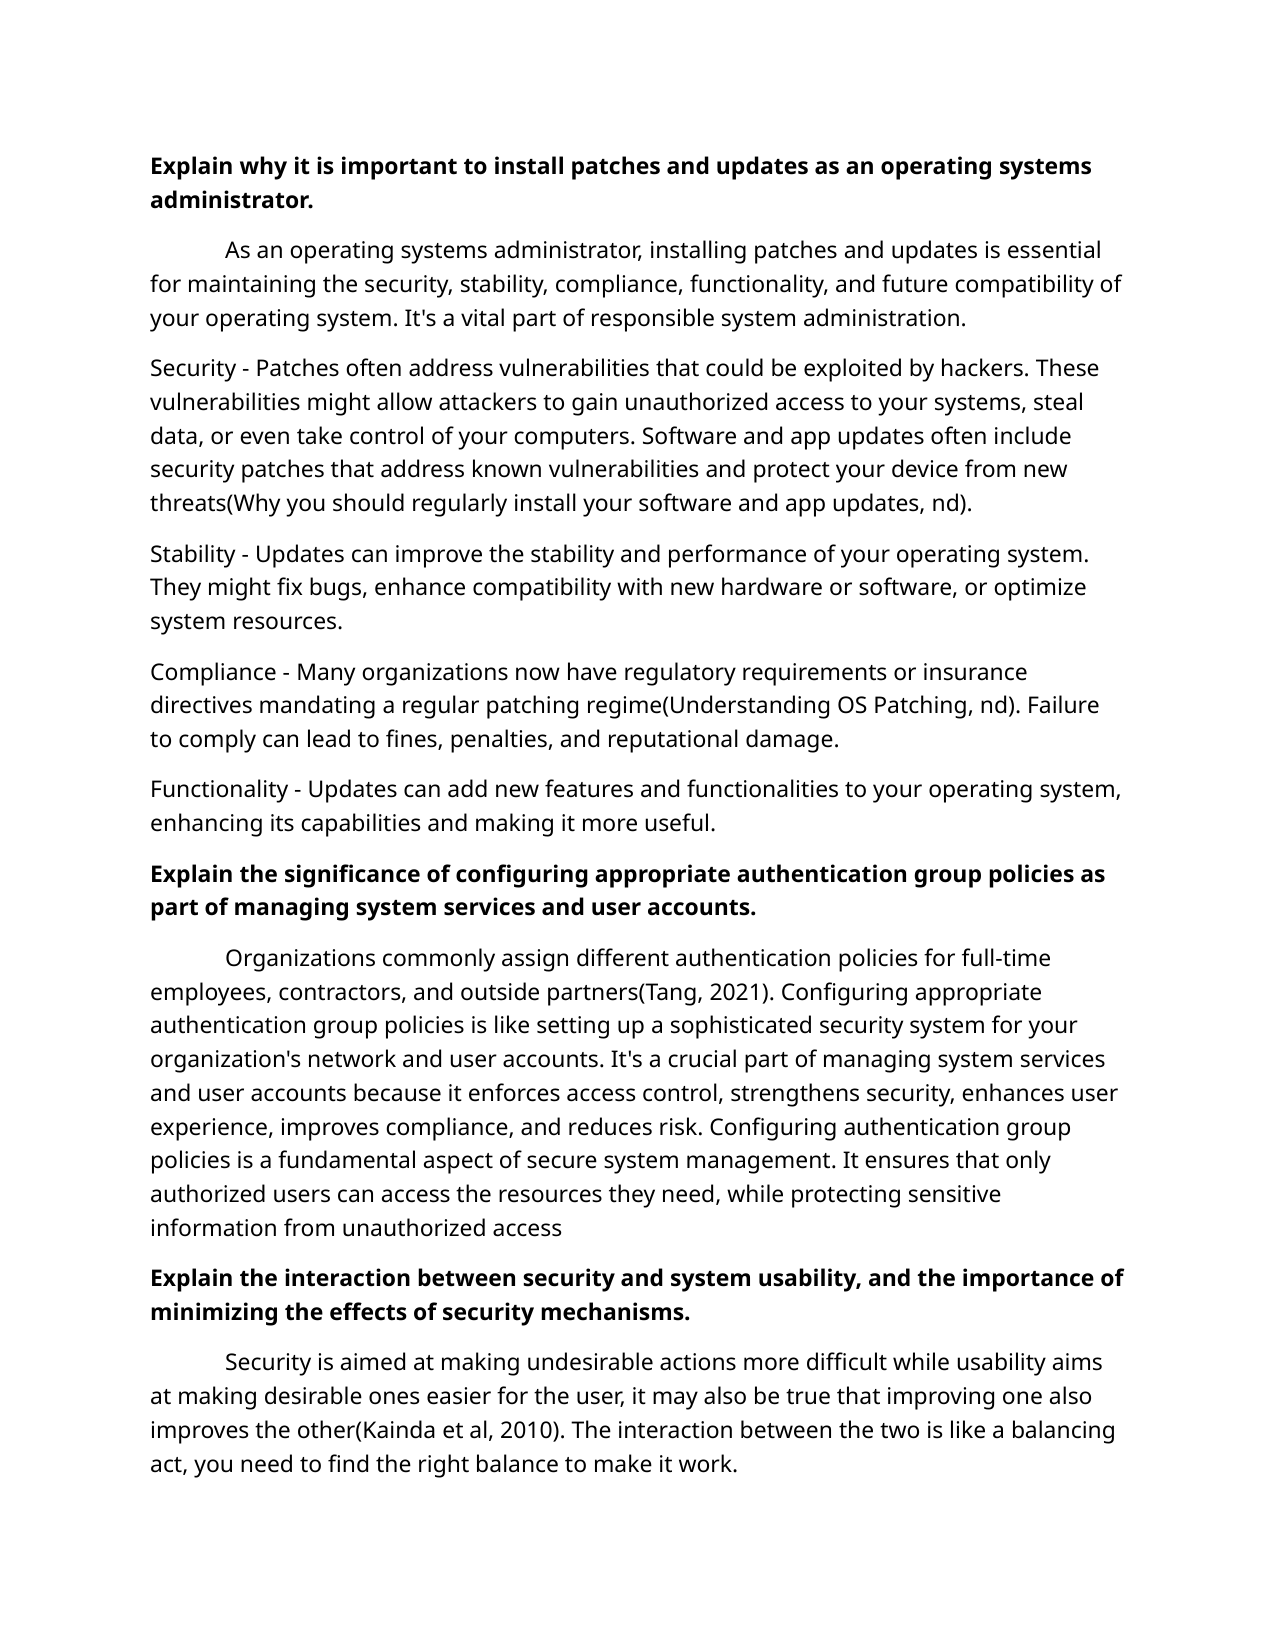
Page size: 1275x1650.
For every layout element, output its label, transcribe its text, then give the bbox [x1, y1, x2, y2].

text Compliance - Many organizations now have regulatory requirements or insurance directives mandating a regular patching regime(Understanding OS Patching, nd). Failure to comply can lead to fines, penalties, and reputational damage. [150, 655, 1125, 754]
text Organizations commonly assign different authentication policies for full-time employees, contractors, and outside partners(Tang, 2021). Configuring appropriate authentication group policies is like setting up a sophisticated security system for your organization's network and user accounts. It's a crucial part of managing system services and user accounts because it enforces access control, strengthens security, enhances user experience, improves compliance, and reduces risk. Configuring authentication group policies is a fundamental aspect of secure system management. It ensures that only authorized users can access the resources they need, while protecting sensitive information from unauthorized access [150, 942, 1125, 1243]
text Security is aimed at making undesirable actions more difﬁcult while usability aims at making desirable ones easier for the user, it may also be true that improving one also improves the other(Kainda et al, 2010). The interaction between the two is like a balancing act, you need to find the right balance to make it work. [150, 1346, 1125, 1479]
text Explain why it is important to install patches and updates as an operating systems administrator. [150, 150, 1125, 215]
text Explain the interaction between security and system usability, and the importance of minimizing the effects of security mechanisms. [150, 1262, 1125, 1327]
text Stability - Updates can improve the stability and performance of your operating system. They might fix bugs, enhance compatibility with new hardware or software, or optimize system resources. [150, 537, 1125, 636]
text Explain the significance of configuring appropriate authentication group policies as part of managing system services and user accounts. [150, 857, 1125, 922]
text As an operating systems administrator, installing patches and updates is essential for maintaining the security, stability, compliance, functionality, and future compatibility of your operating system. It's a vital part of responsible system administration. [150, 234, 1125, 333]
text Functionality - Updates can add new features and functionalities to your operating system, enhancing its capabilities and making it more useful. [150, 773, 1125, 838]
text Security - Patches often address vulnerabilities that could be exploited by hackers. These vulnerabilities might allow attackers to gain unauthorized access to your systems, steal data, or even take control of your computers. Software and app updates often include security patches that address known vulnerabilities and protect your device from new threats(Why you should regularly install your software and app updates, nd). [150, 352, 1125, 518]
